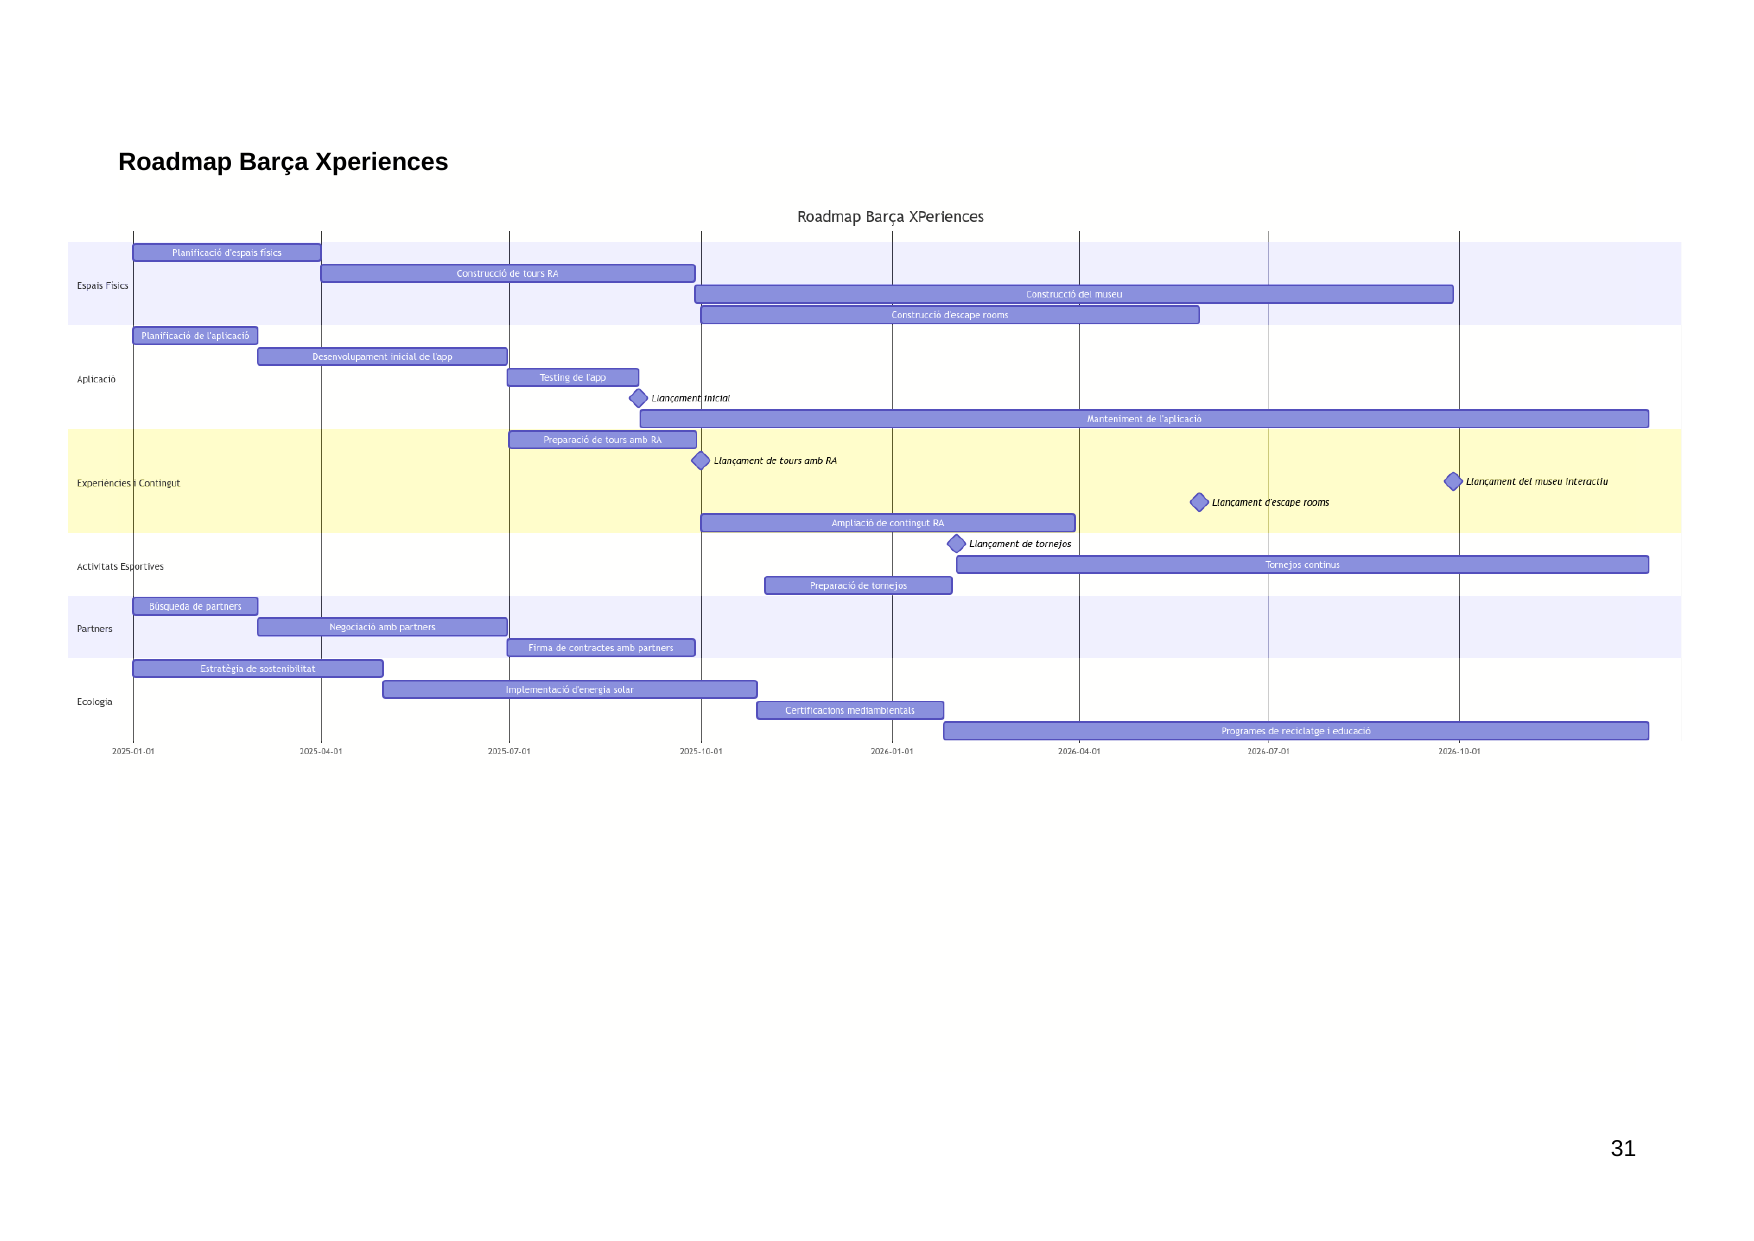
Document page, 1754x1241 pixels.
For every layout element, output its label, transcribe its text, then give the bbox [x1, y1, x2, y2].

subtitle Roadmap Barça Xperiences [118, 147, 1636, 176]
picture [68, 200, 1713, 786]
